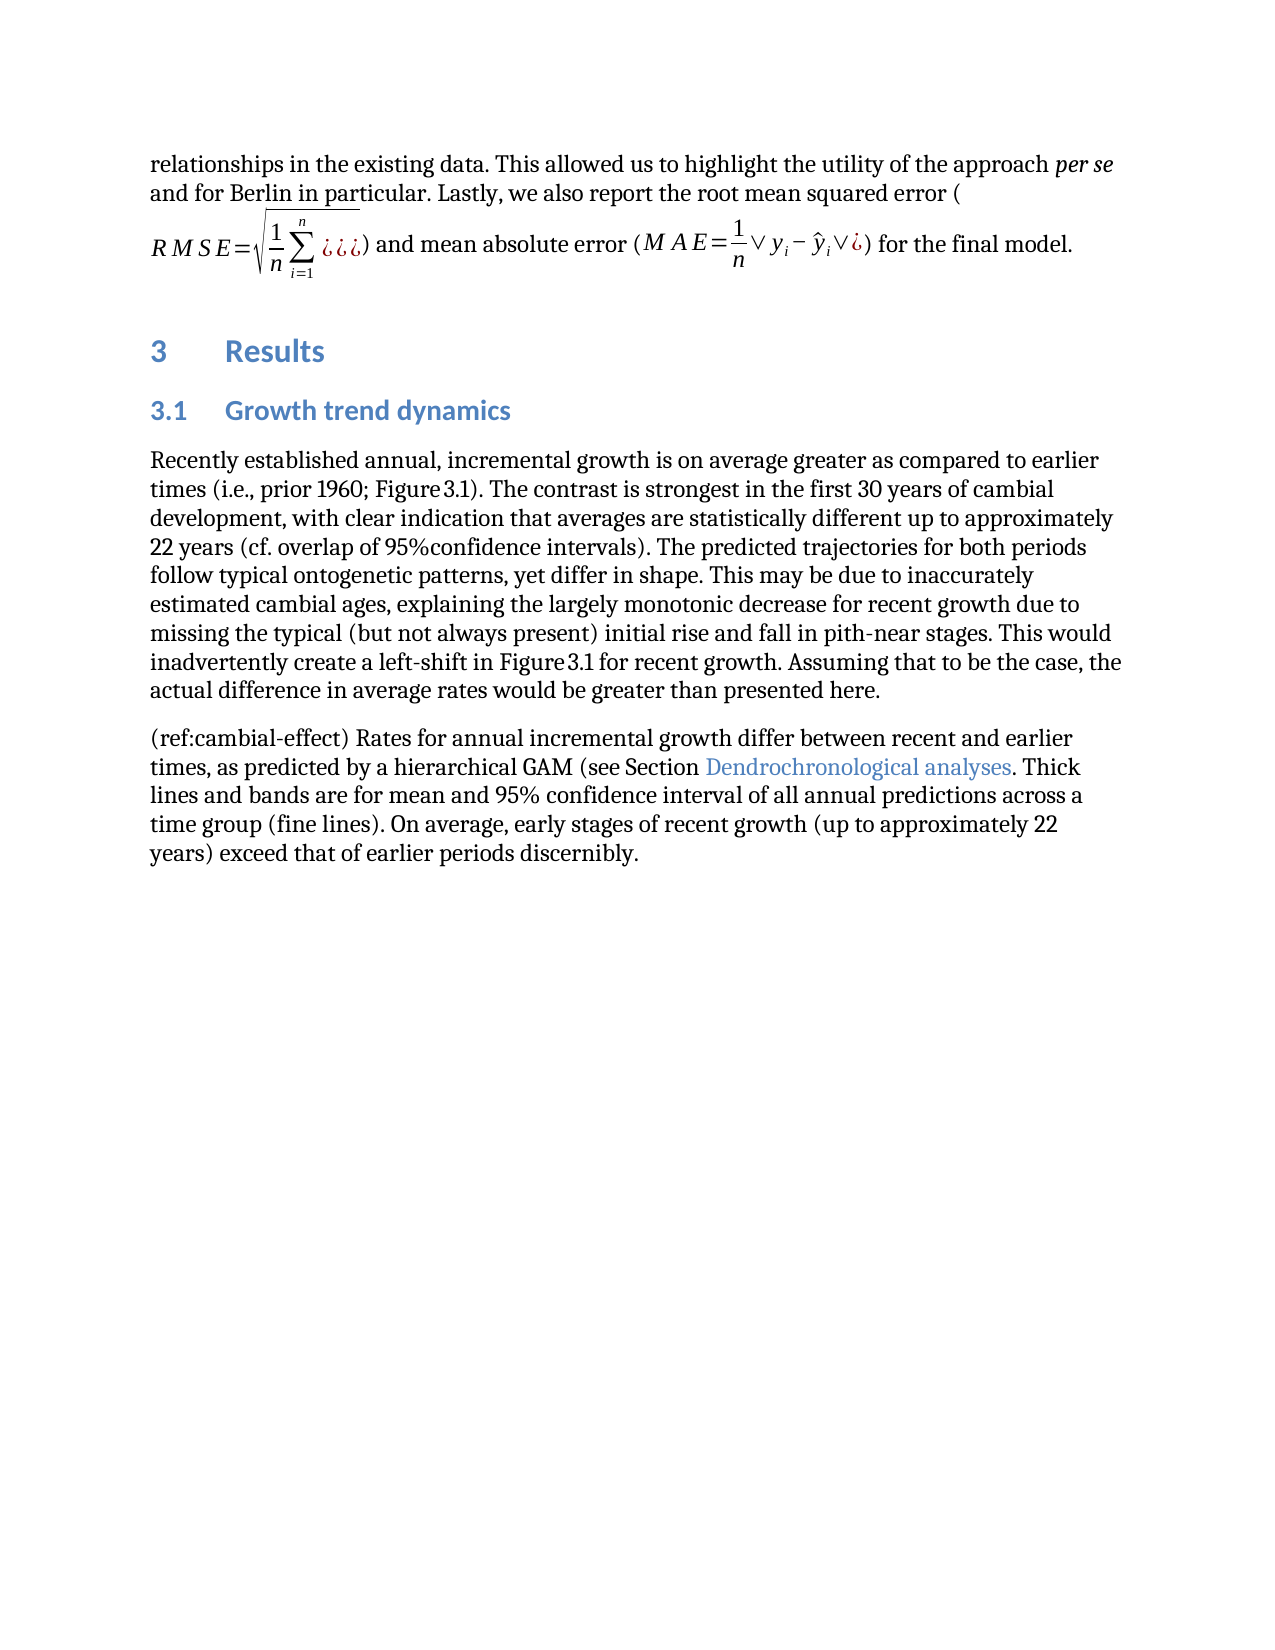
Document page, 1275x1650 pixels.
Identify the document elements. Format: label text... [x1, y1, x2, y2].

text (ref:cambial-effect) Rates for annual incremental growth differ between recent and earlier times, as predicted by a hierarchical GAM (see Section Dendrochronological analyses. Thick lines and bands are for mean and 95 confidence interval of all annual predictions across a time group (fine lines). On average, early stages of recent growth (up to approximately 22 years) exceed that of earlier periods discernibly. [150, 724, 1125, 868]
subtitle 3 Results [150, 331, 1125, 371]
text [150, 150, 1125, 281]
text Recently established annual, incremental growth is on average greater as compared to earlier times (i.e., prior 1960; Figure3.1). The contrast is strongest in the first 30 years of cambial development, with clear indication that averages are statistically different up to approximately 22 years (cf. overlap of 95confidence intervals). The predicted trajectories for both periods follow typical ontogenetic patterns, yet differ in shape. This may be due to inaccurately estimated cambial ages, explaining the largely monotonic decrease for recent growth due to missing the typical (but not always present) initial rise and fall in pith-near stages. This would inadvertently create a left-shift in Figure3.1 for recent growth. Assuming that to be the case, the actual difference in average rates would be greater than presented here. [150, 446, 1125, 705]
subtitle 3.1 Growth trend dynamics [150, 392, 1125, 428]
